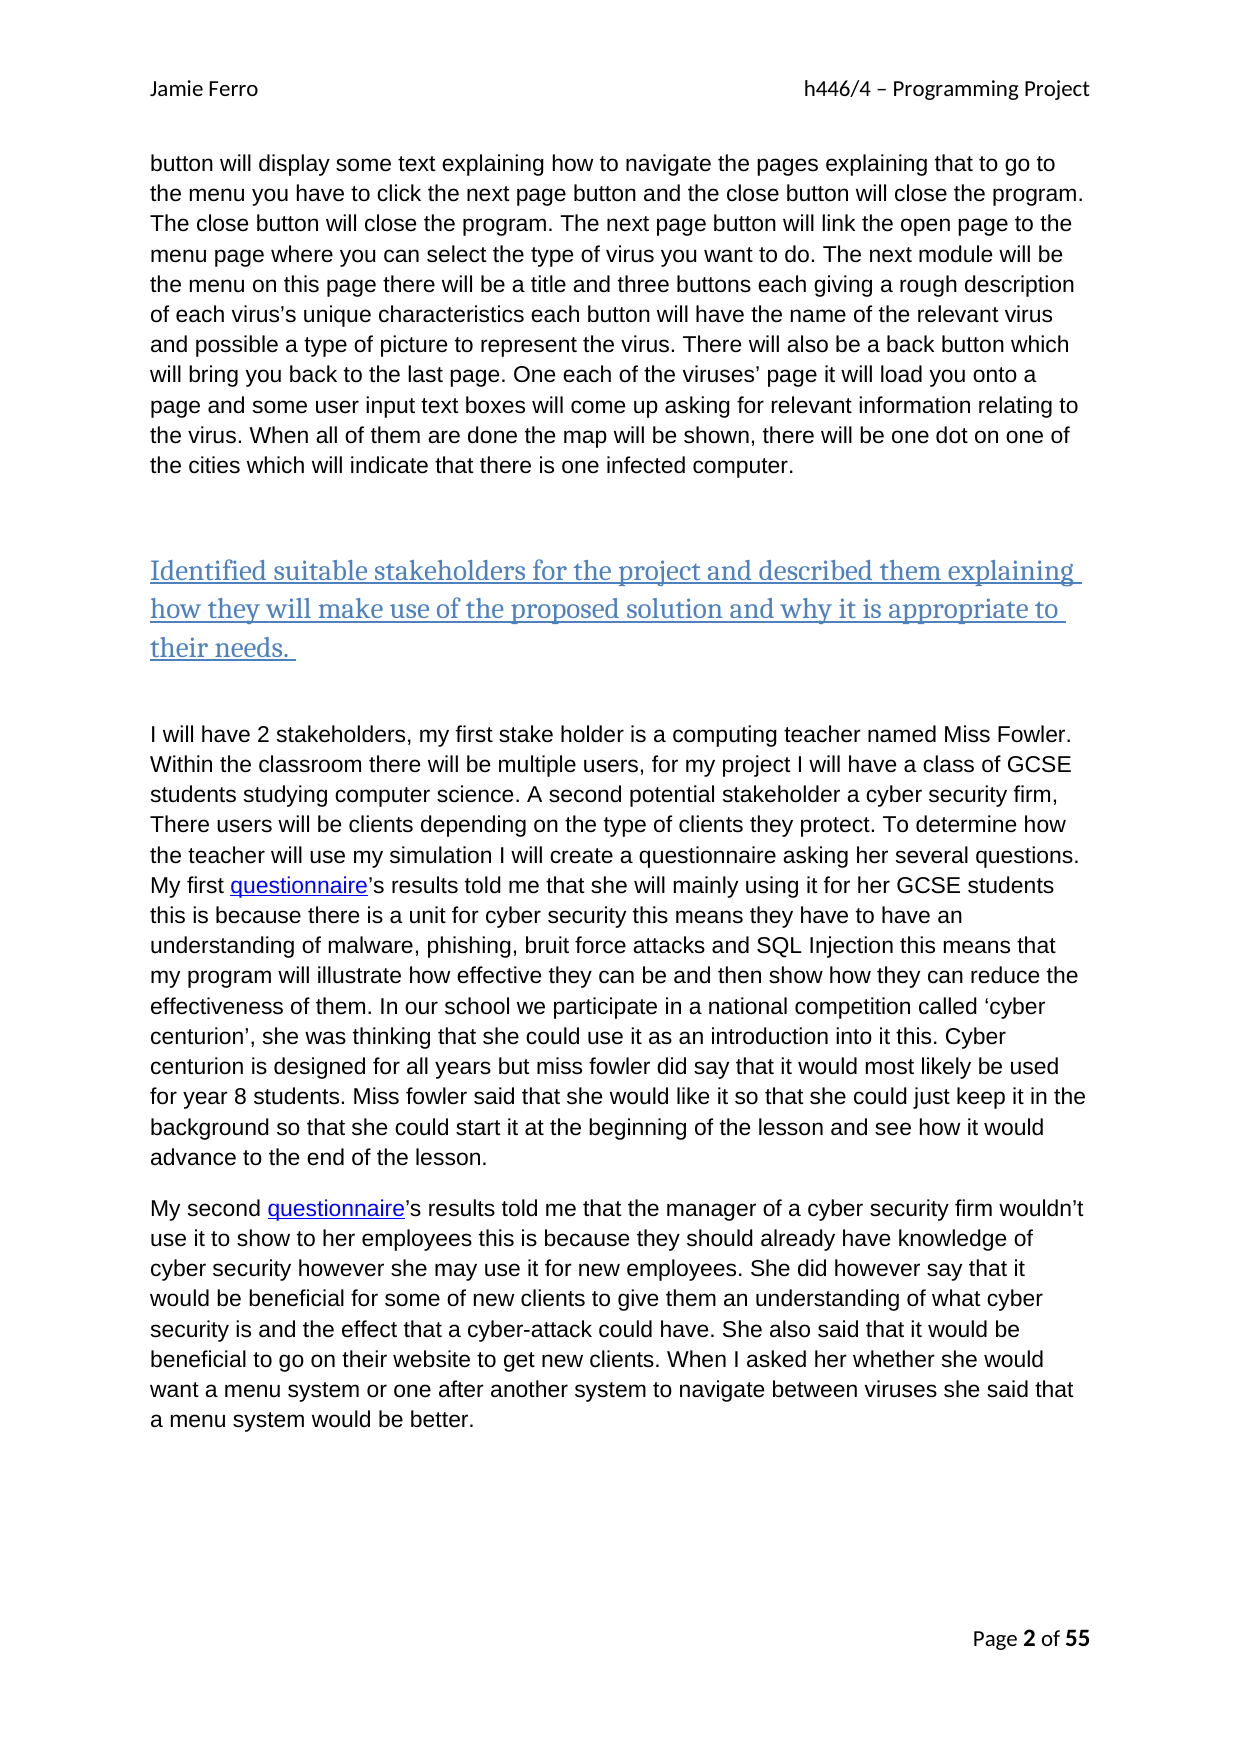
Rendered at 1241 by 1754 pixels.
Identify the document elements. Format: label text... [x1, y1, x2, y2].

subtitle Identified suitable stakeholders for the project and described them explaining how they will make use of the proposed solution and why it is appropriate to their needs. [150, 554, 1090, 665]
text My second questionnaire’s results told me that the manager of a cyber security firm wouldn’t use it to show to her employees this is because they should already have knowledge of cyber security however she may use it for new employees. She did however say that it would be beneficial for some of new clients to give them an understanding of what cyber security is and the effect that a cyber-attack could have. She also said that it would be beneficial to go on their website to get new clients. When I asked her whether she would want a menu system or one after another system to navigate between viruses she said that a menu system would be better. [150, 1195, 1090, 1433]
text I will have 2 stakeholders, my first stake holder is a computing teacher named Miss Fowler. Within the classroom there will be multiple users, for my project I will have a class of GCSE students studying computer science. A second potential stakeholder a cyber security firm, There users will be clients depending on the type of clients they protect. To determine how the teacher will use my simulation I will create a questionnaire asking her several questions. My first questionnaire’s results told me that she will mainly using it for her GCSE students this is because there is a unit for cyber security this means they have to have an understanding of malware, phishing, bruit force attacks and SQL Injection this means that my program will illustrate how effective they can be and then show how they can reduce the effectiveness of them. In our school we participate in a national competition called ‘cyber centurion’, she was thinking that she could use it as an introduction into it this. Cyber centurion is designed for all years but miss fowler did say that it would most likely be used for year 8 students. Miss fowler said that she would like it so that she could just keep it in the background so that she could start it at the beginning of the lesson and see how it would advance to the end of the lesson. [150, 721, 1090, 1170]
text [150, 150, 1090, 478]
